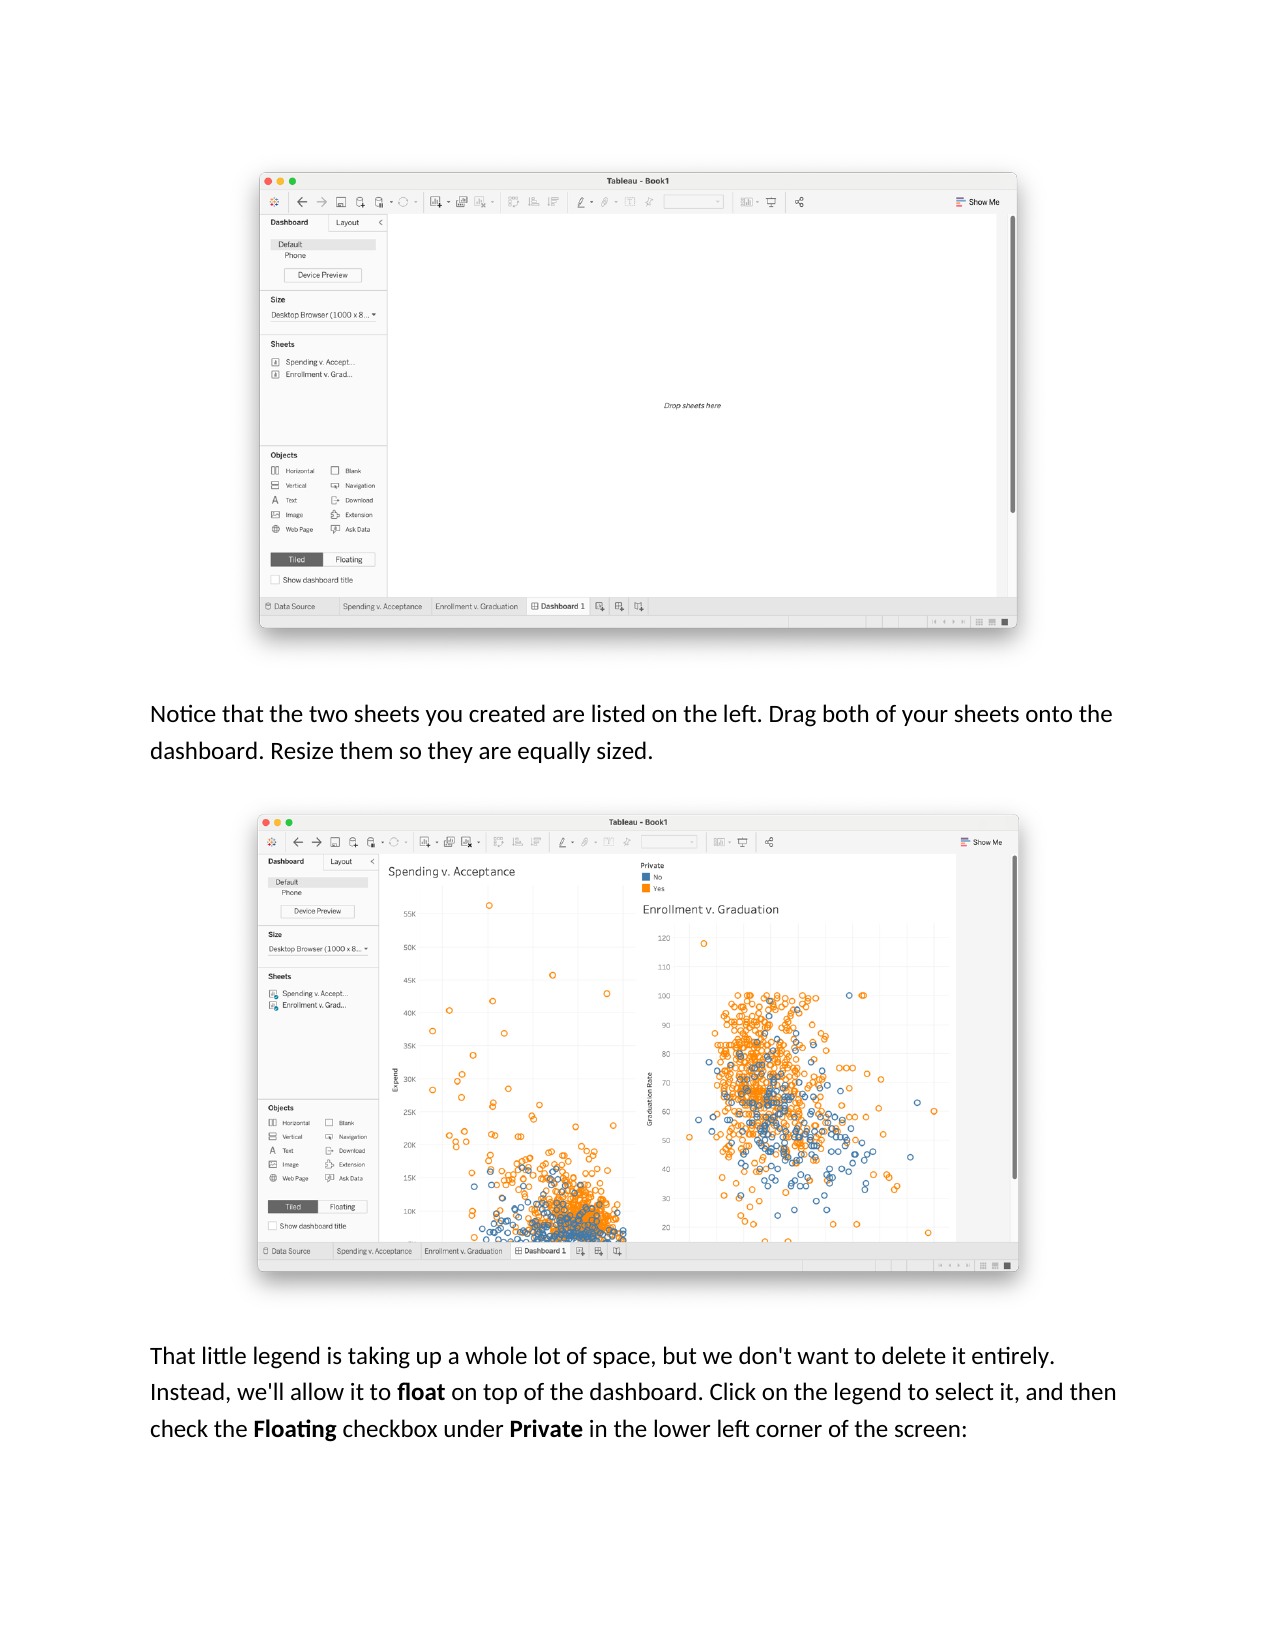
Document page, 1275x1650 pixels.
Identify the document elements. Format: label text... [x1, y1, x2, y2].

text That little legend is taking up a whole lot of space, but we don't want to delete it entirely. Instead, we'll allow it to float on top of the dashboard. Click on the legend to select it, and then check the Floating checkbox under Private in the lower left corner of the screen: [150, 1340, 1125, 1443]
picture [225, 150, 1050, 673]
picture [225, 792, 1050, 1314]
text Notice that the two sheets you created are listed on the left. Drag both of your sheets onto the dashboard. Resize them so they are equally sized. [150, 698, 1125, 766]
